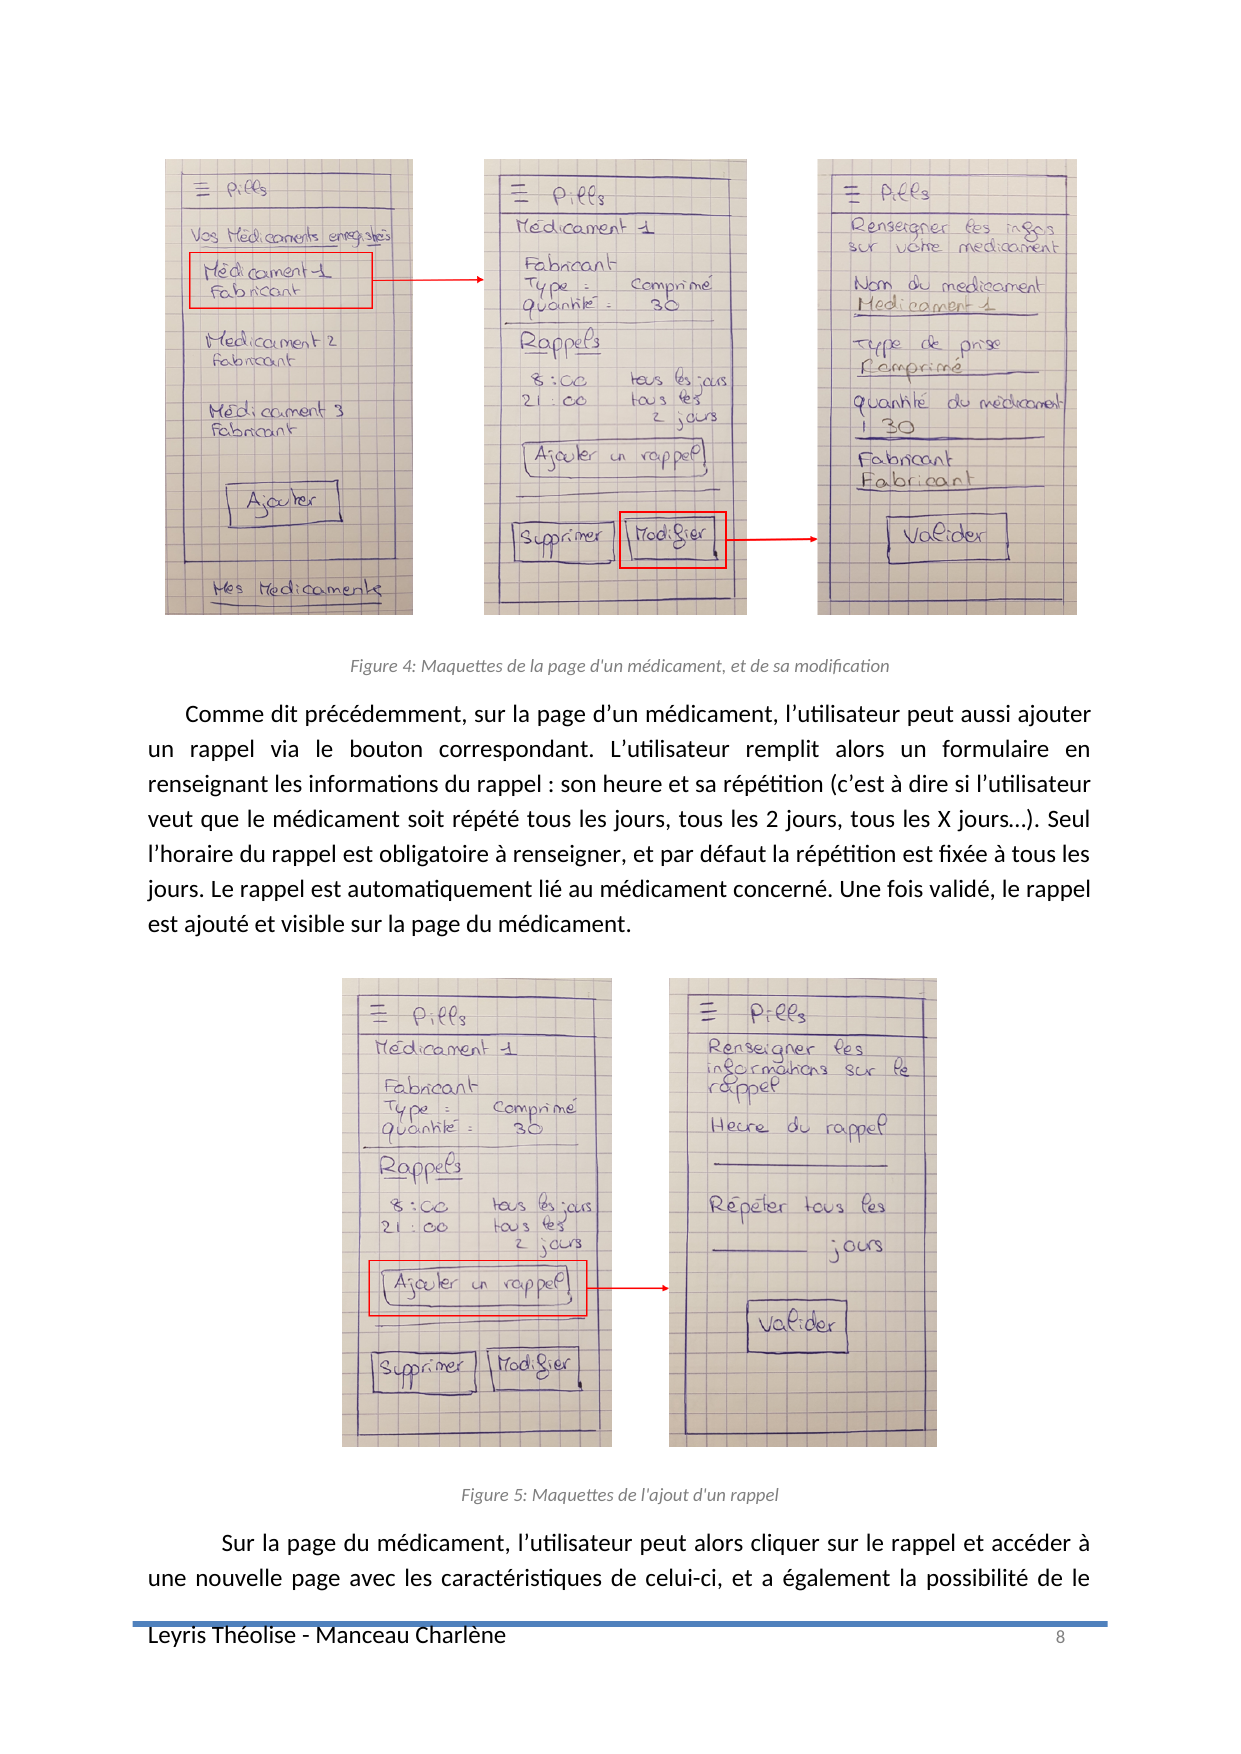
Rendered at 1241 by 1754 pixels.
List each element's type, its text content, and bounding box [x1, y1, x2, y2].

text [148, 1527, 1092, 1592]
text Comme dit précédemment, sur la page d’un médicament, l’utilisateur peut aussi ajouter un rappel via le bouton correspondant. L’utilisateur remplit alors un formulaire en renseignant les informations du rappel : son heure et sa répétition (c’est à dire si l’utilisateur veut que le médicament soit répété tous les jours, tous les 2 jours, tous les X jours…). Seul l’horaire du rappel est obligatoire à renseigner, et par défaut la répétition est fixée à tous les jours. Le rappel est automatiquement lié au médicament concerné. Une fois validé, le rappel est ajouté et visible sur la page du médicament. [148, 698, 1092, 938]
picture [324, 963, 954, 1458]
picture [149, 147, 1091, 629]
